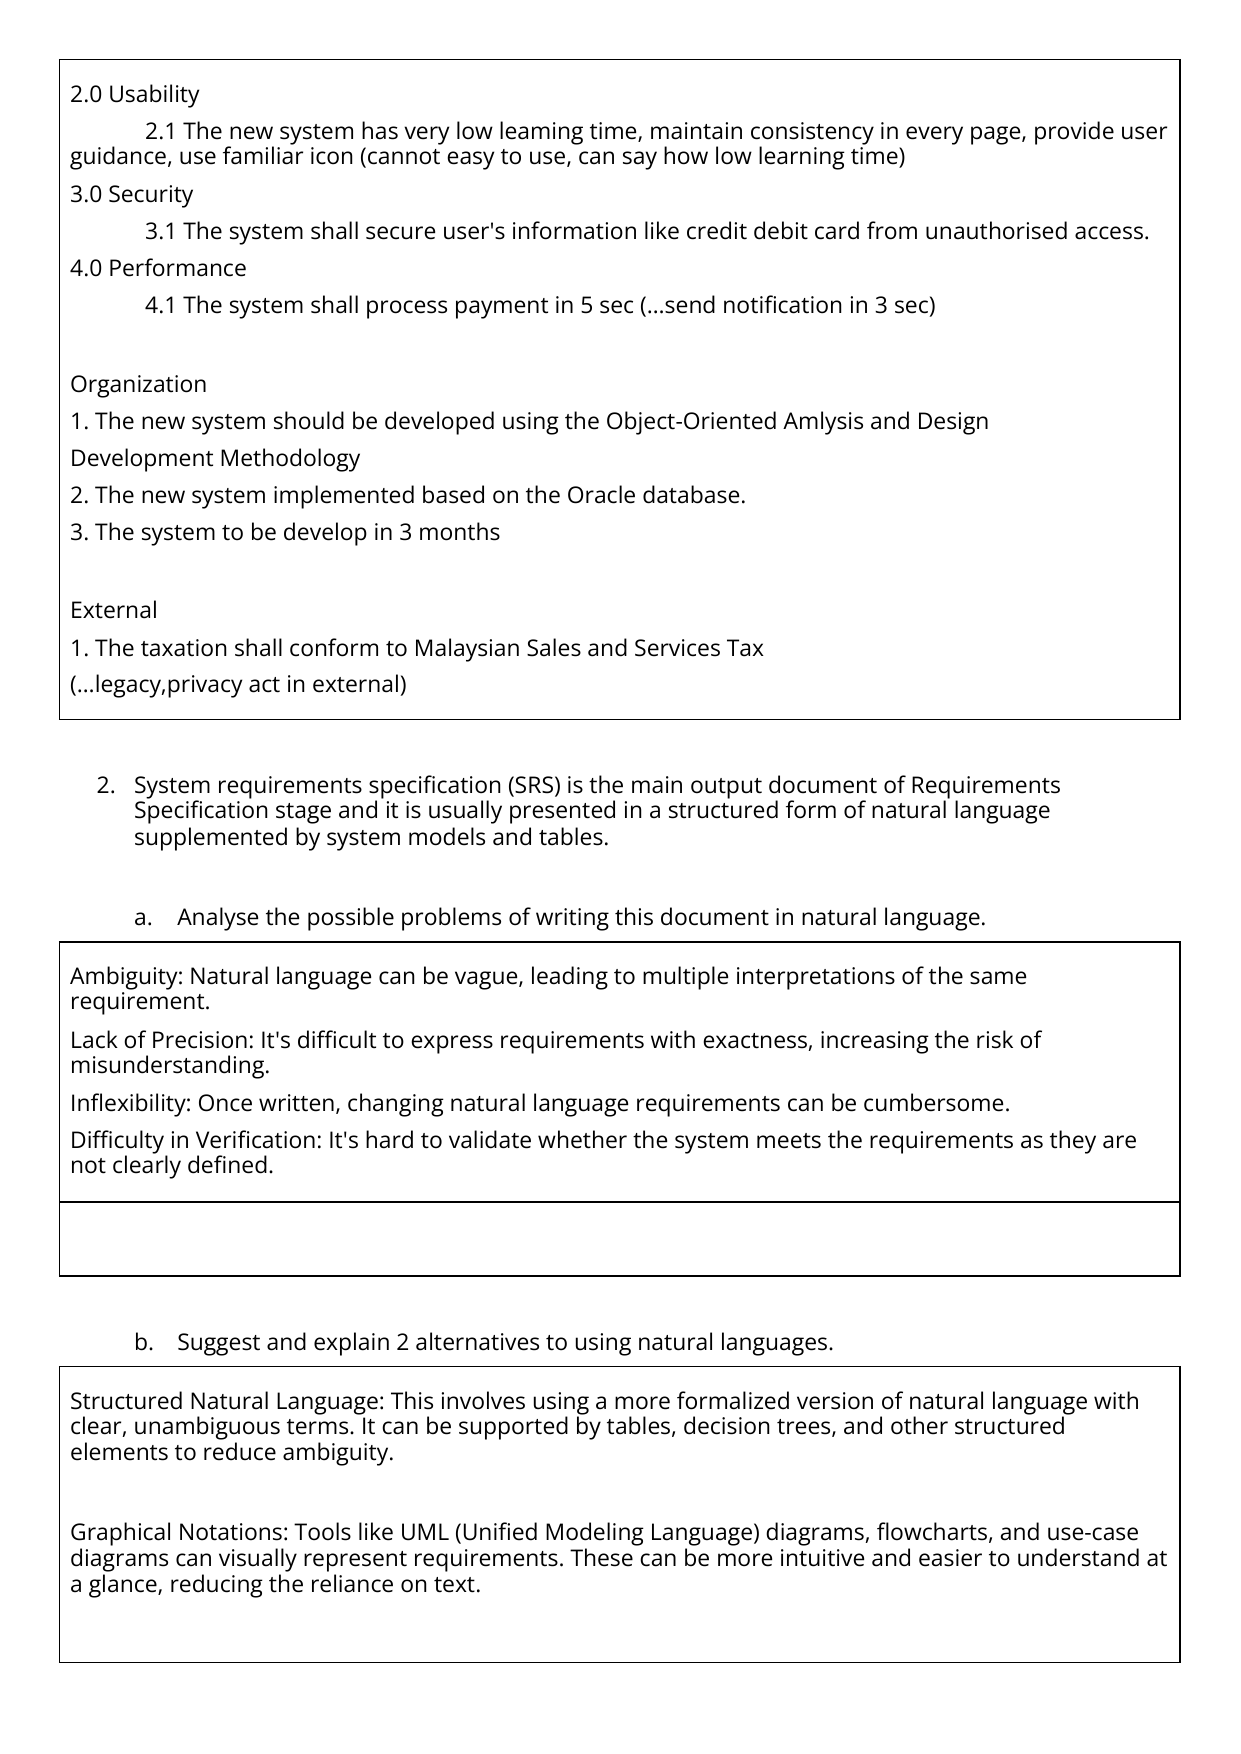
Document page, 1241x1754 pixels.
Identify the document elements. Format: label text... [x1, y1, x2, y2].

table_cell [60, 1203, 1179, 1275]
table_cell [60, 60, 1179, 719]
list Suggest and explain 2 alternatives to using natural languages. [134, 1329, 1181, 1355]
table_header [60, 1367, 1179, 1662]
list System requirements specification (SRS) is the main output document of Requirements Specification stage and it is usually presented in a structured form of natural language supplemented by system models and tables. [96, 772, 1181, 852]
table_header Ambiguity: Natural language can be vague, leading to multiple interpretations of the same requirement. Lack of Precision: It's difficult to express requirements with exactness, increasing the risk of misunderstanding. Inflexibility: Once written, changing natural language requirements can be cumbersome. Difficulty in Verification: It's hard to validate whether the system meets the requirements as they are not clearly defined. [60, 943, 1179, 1201]
list Analyse the possible problems of writing this document in natural language. [134, 904, 1181, 931]
